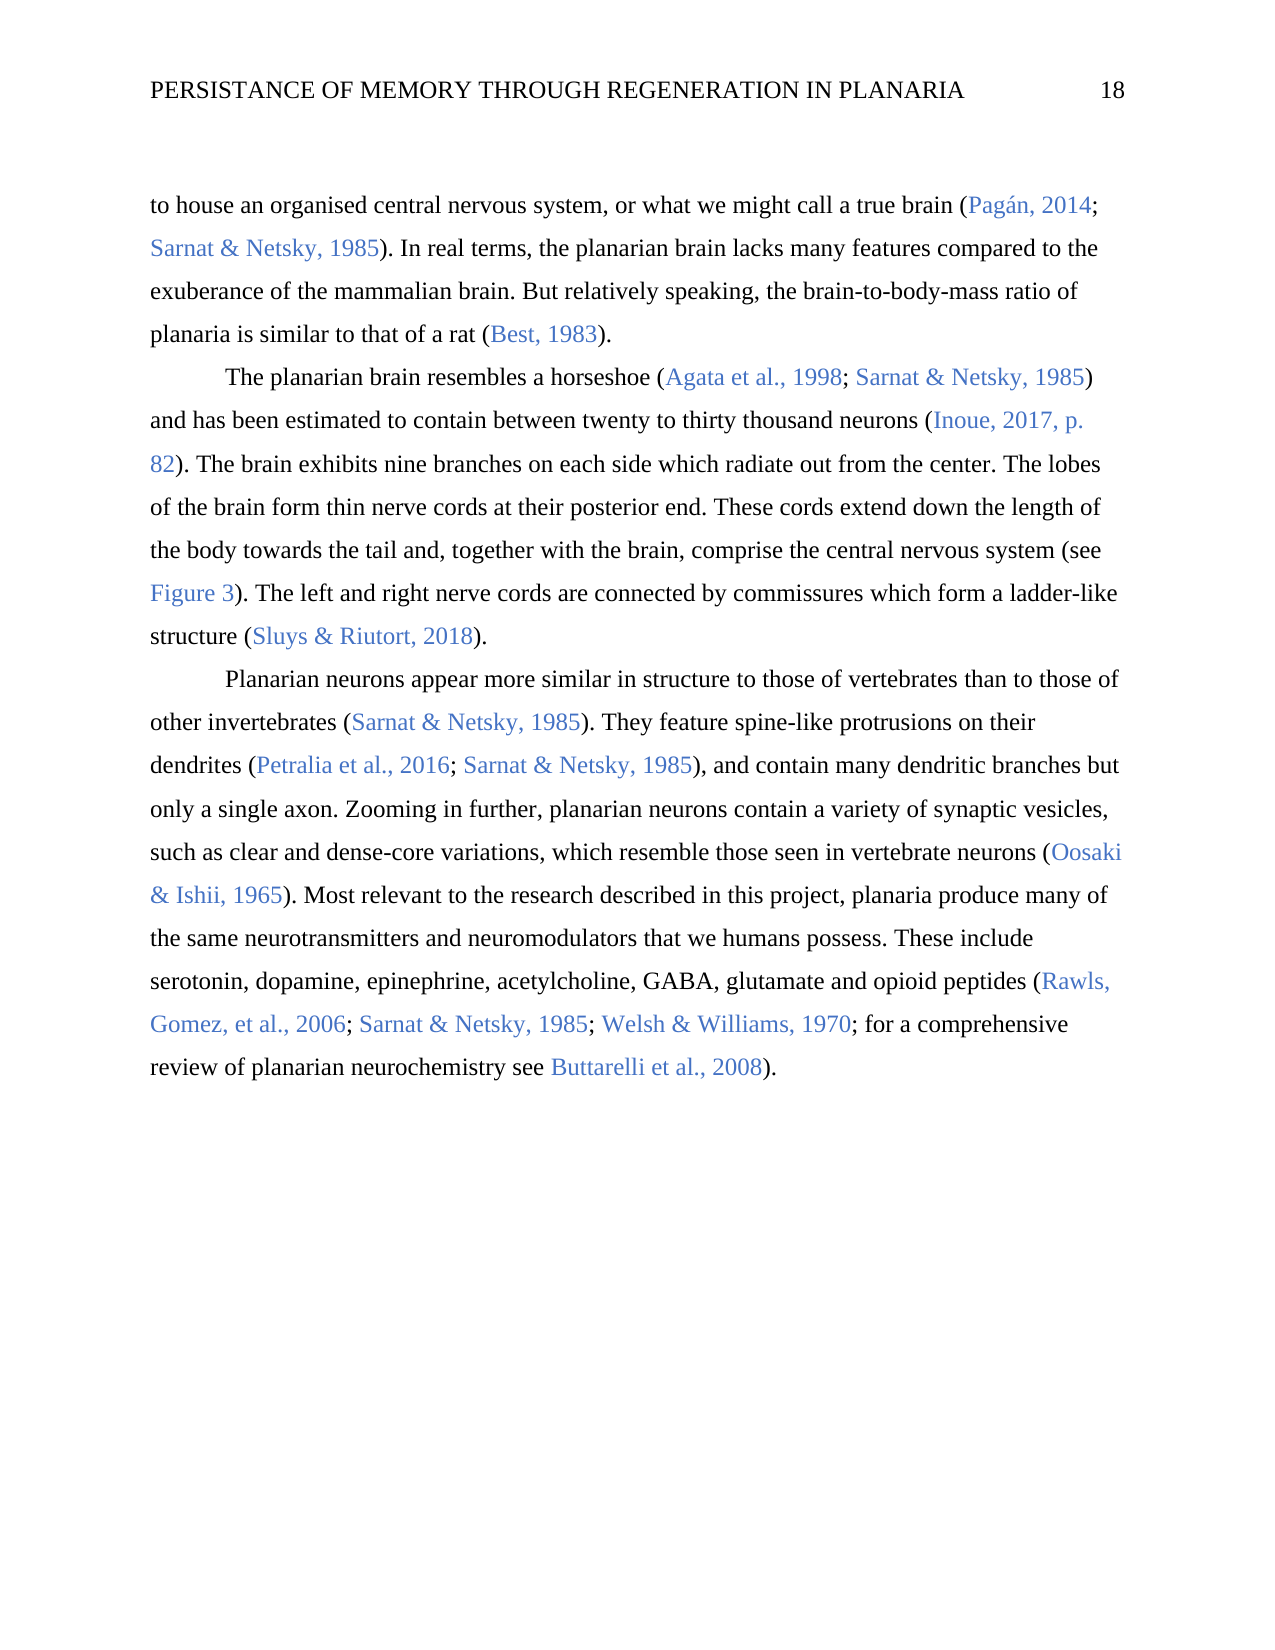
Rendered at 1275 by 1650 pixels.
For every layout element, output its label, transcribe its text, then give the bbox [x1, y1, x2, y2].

text Planarian neurons appear more similar in structure to those of vertebrates than to those of other invertebrates (Sarnat & Netsky, 1985). They feature spine-like protrusions on their dendrites (Petralia et al., 2016; Sarnat & Netsky, 1985), and contain many dendritic branches but only a single axon. Zooming in further, planarian neurons contain a variety of synaptic vesicles, such as clear and dense-core variations, which resemble those seen in vertebrate neurons (Oosaki & Ishii, 1965). Most relevant to the research described in this project, planaria produce many of the same neurotransmitters and neuromodulators that we humans possess. These include serotonin, dopamine, epinephrine, acetylcholine, GABA, glutamate and opioid peptides (Rawls, Gomez, et al., 2006; Sarnat & Netsky, 1985; Welsh & Williams, 1970; for a comprehensive review of planarian neurochemistry see Buttarelli et al., 2008). [150, 664, 1125, 1081]
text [150, 190, 1125, 348]
text The planarian brain resembles a horseshoe (Agata et al., 1998; Sarnat & Netsky, 1985) and has been estimated to contain between twenty to thirty thousand neurons (Inoue, 2017, p. 82). The brain exhibits nine branches on each side which radiate out from the center. The lobes of the brain form thin nerve cords at their posterior end. These cords extend down the length of the body towards the tail and, together with the brain, comprise the central nervous system (see Figure 3). The left and right nerve cords are connected by commissures which form a ladder-like structure (Sluys & Riutort, 2018). [150, 362, 1125, 650]
